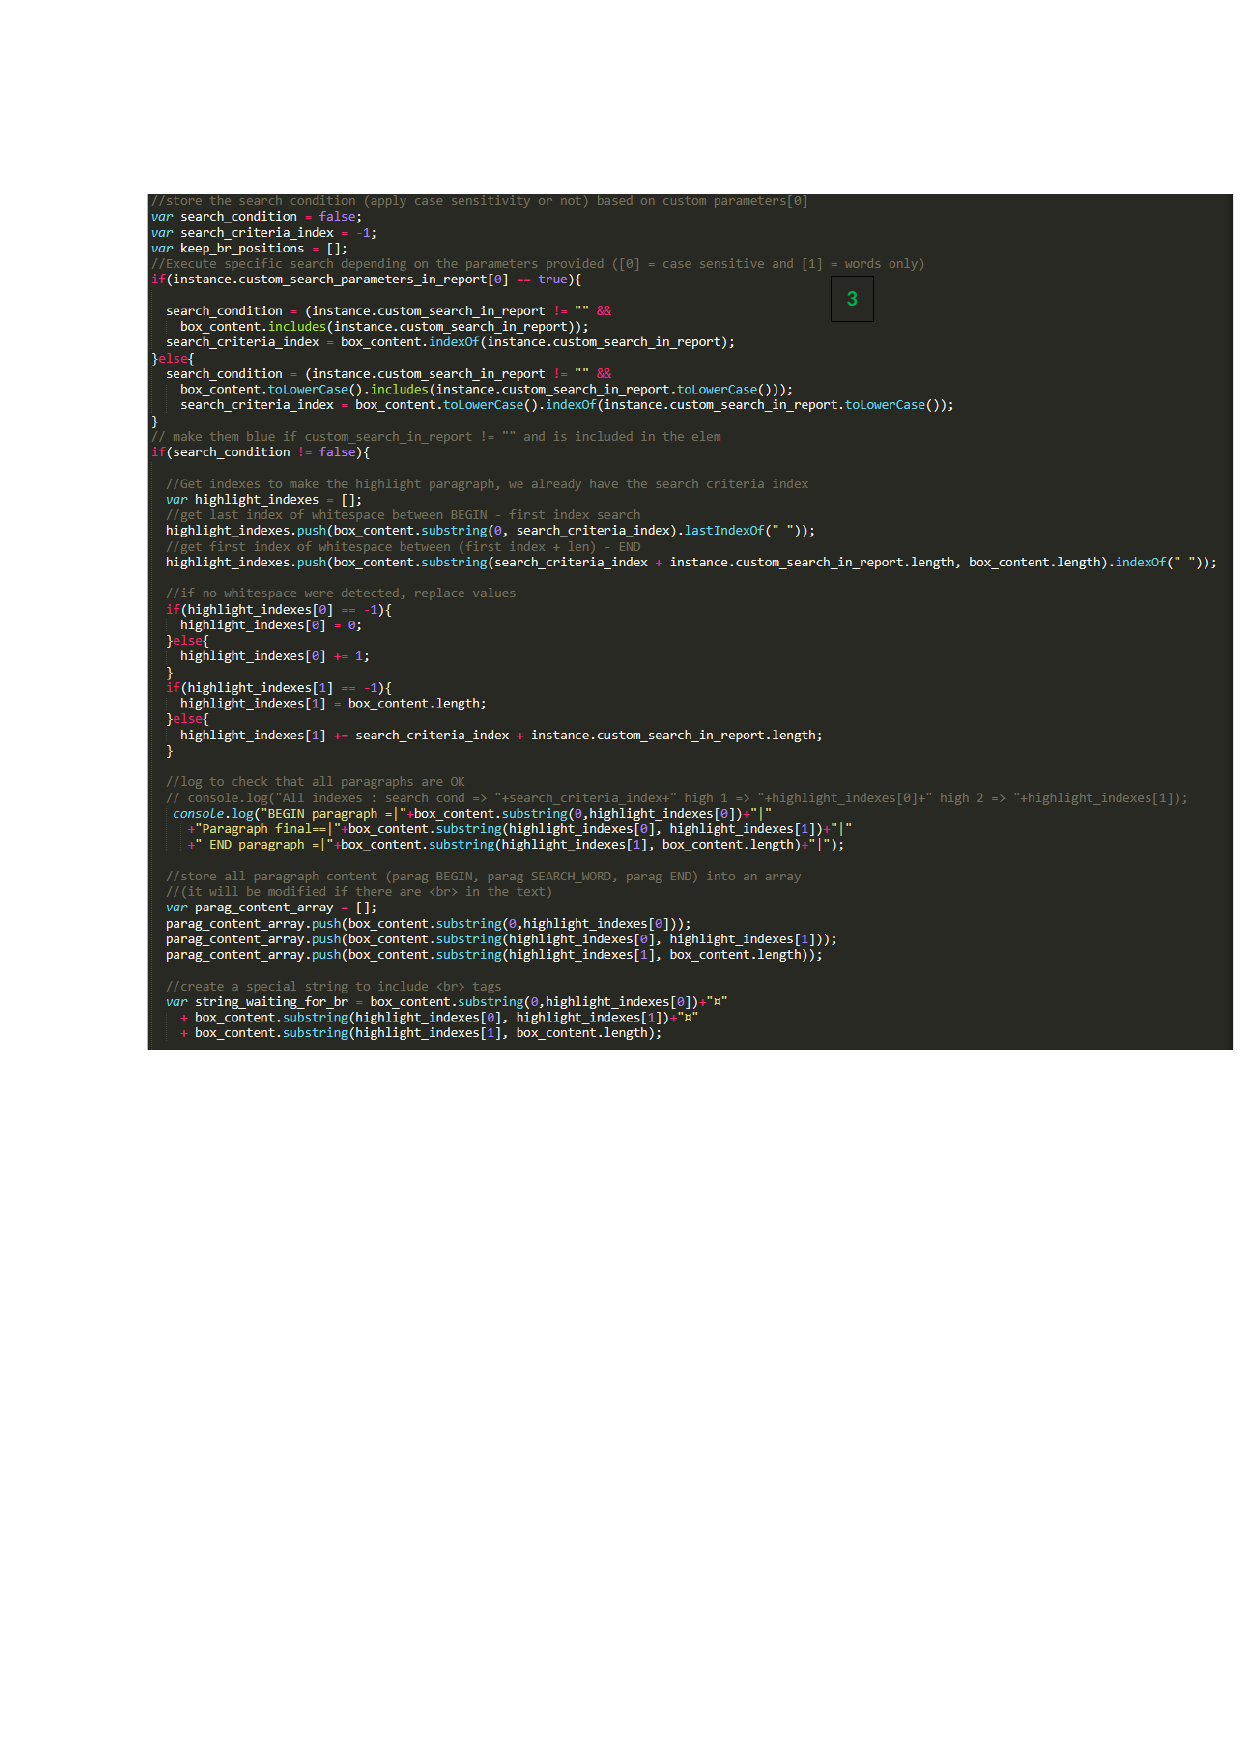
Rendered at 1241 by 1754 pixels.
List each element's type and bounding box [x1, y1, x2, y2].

picture [147, 194, 1234, 1050]
